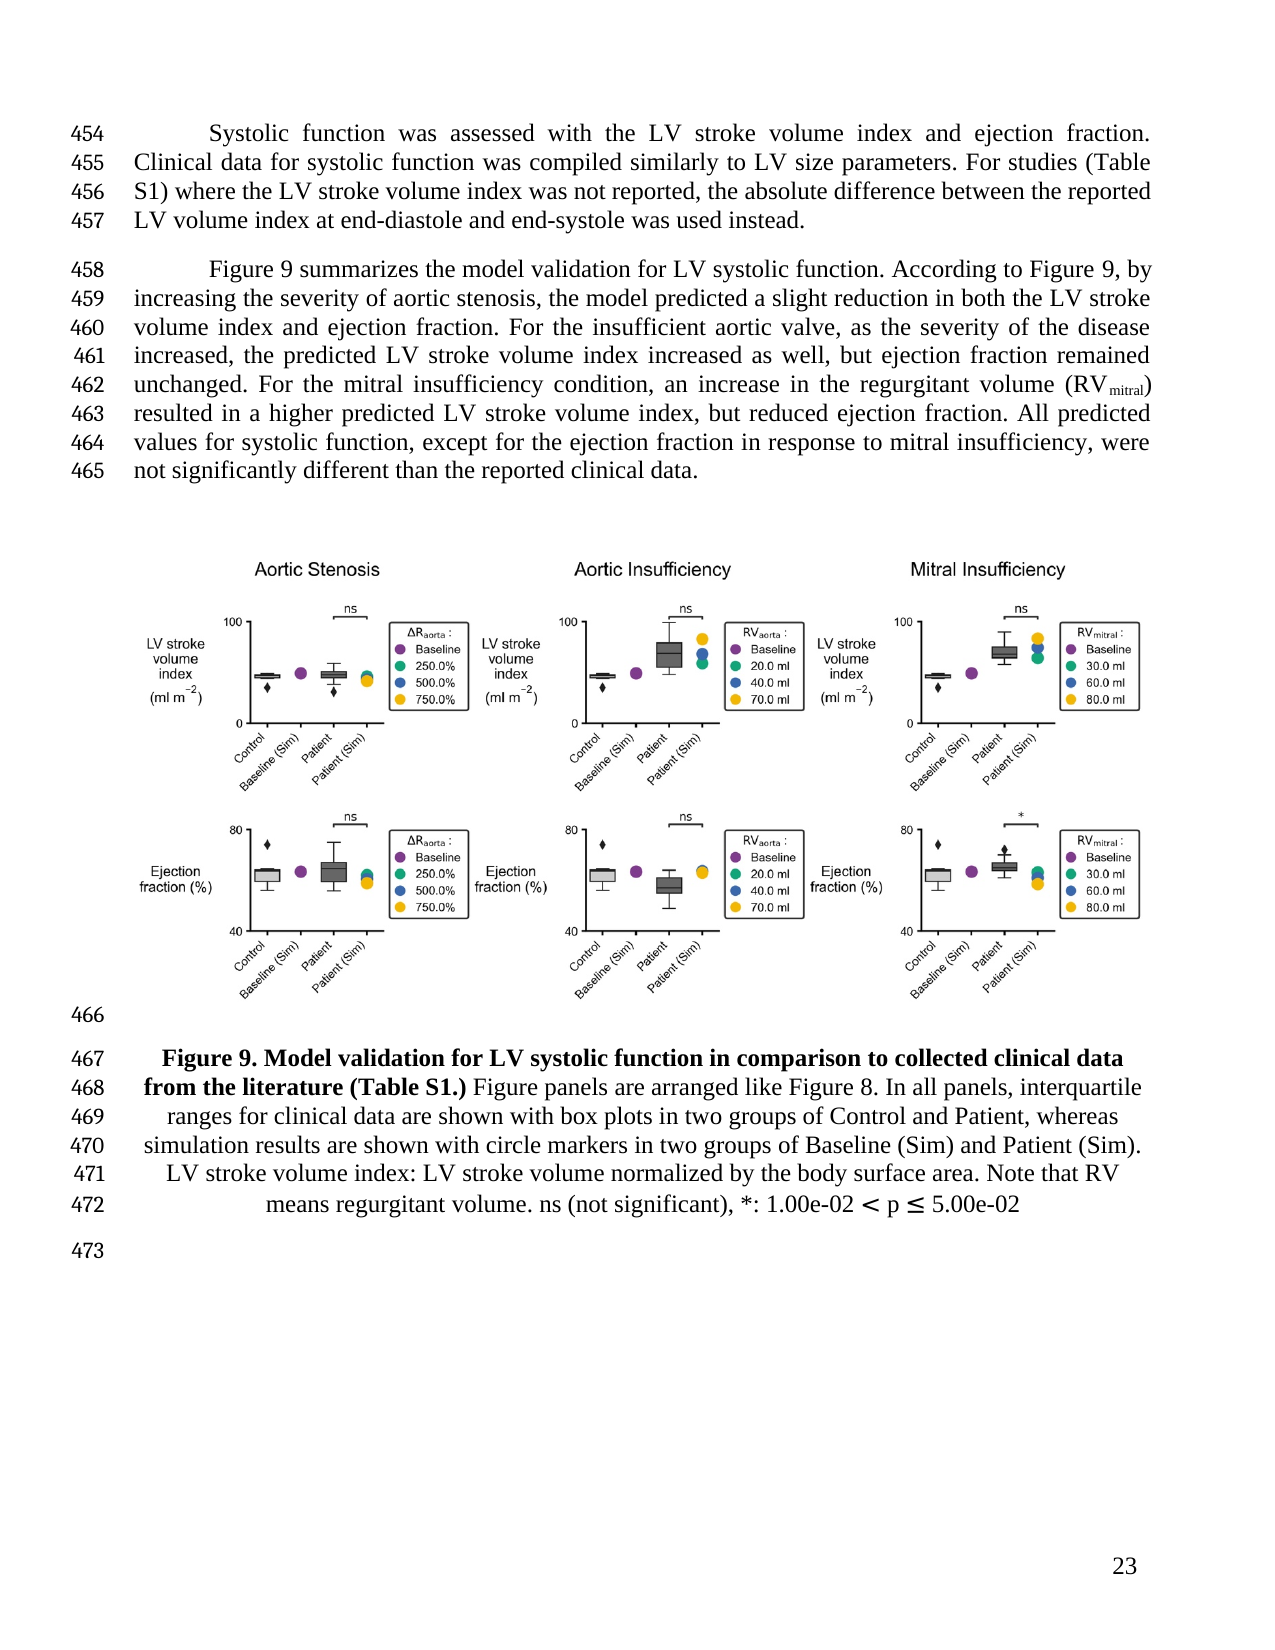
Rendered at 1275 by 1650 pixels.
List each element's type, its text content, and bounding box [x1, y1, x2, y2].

picture [133, 505, 1152, 1023]
